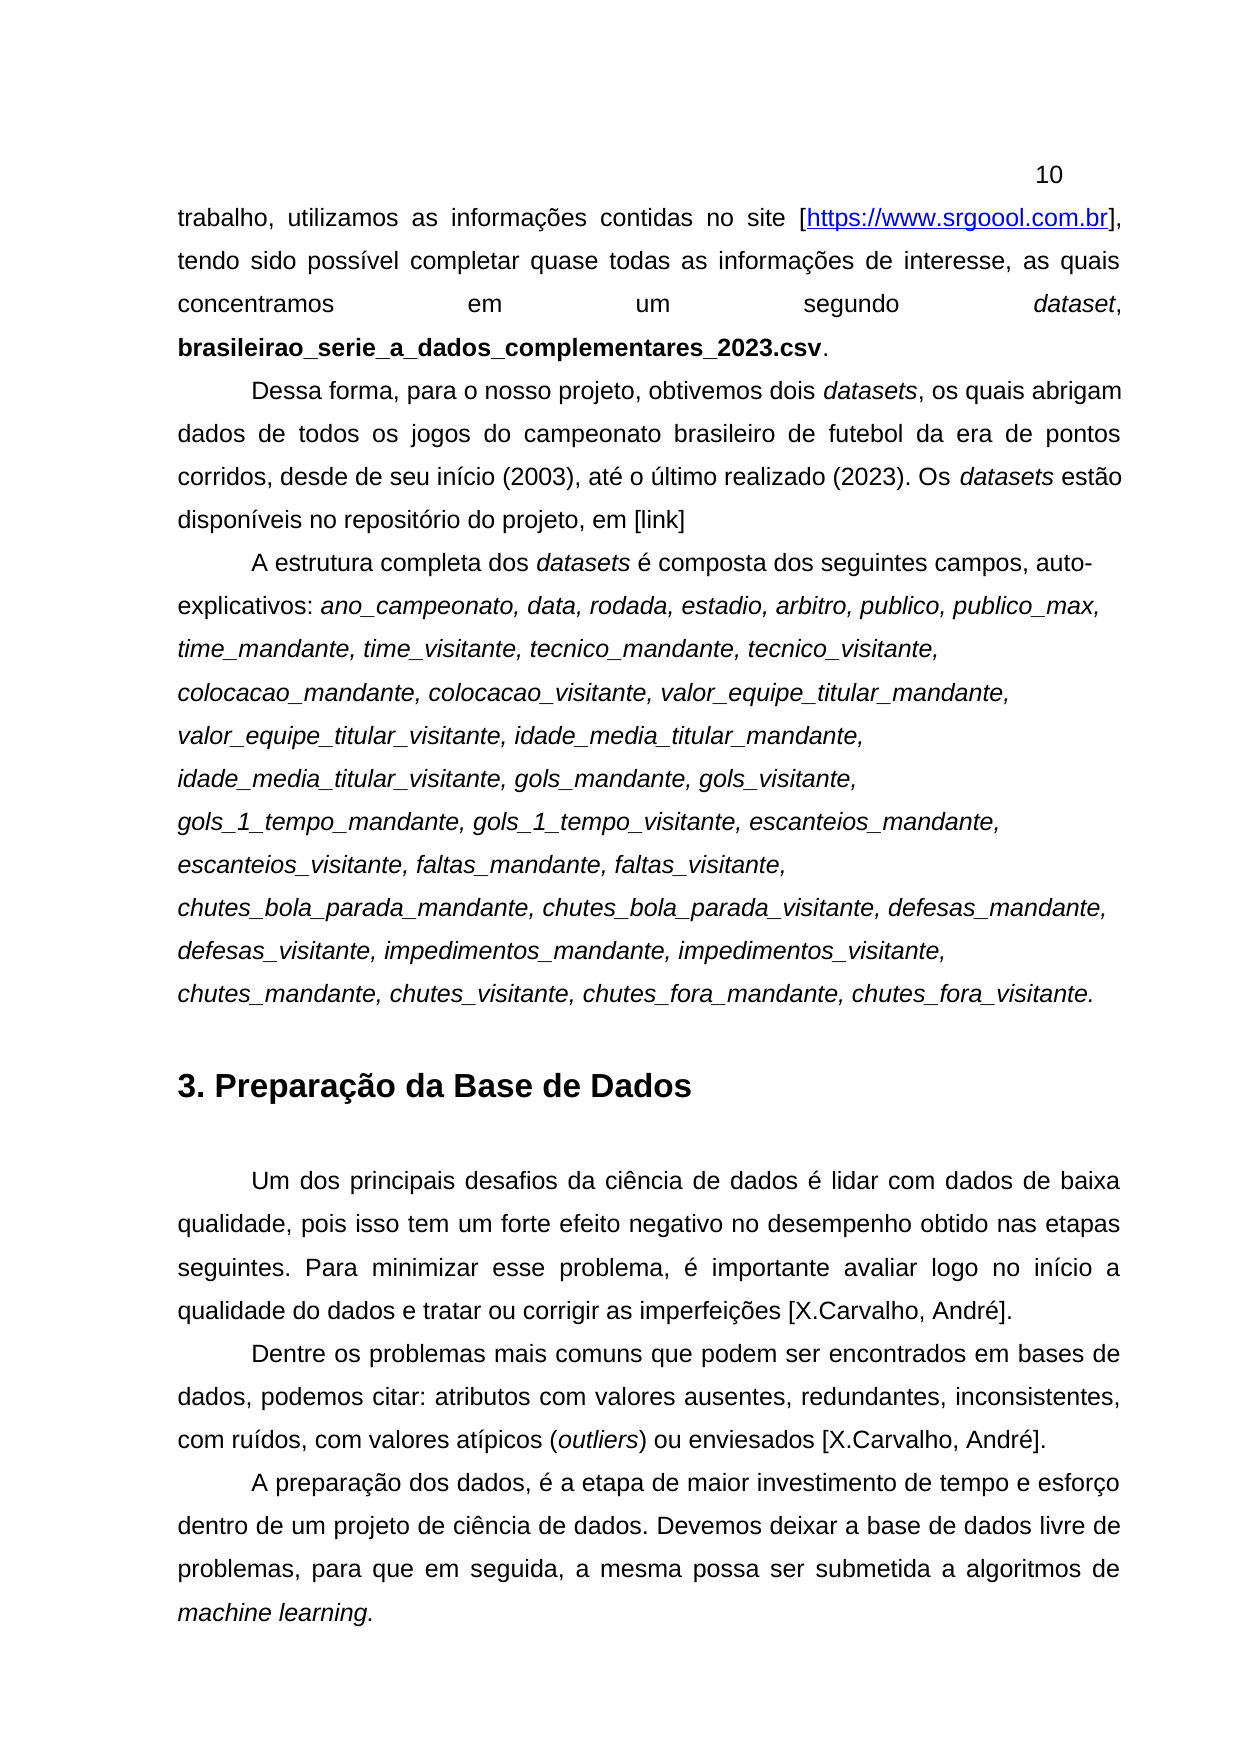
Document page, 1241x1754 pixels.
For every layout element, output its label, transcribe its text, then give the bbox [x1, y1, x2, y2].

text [177, 203, 1122, 361]
text A estrutura completa dos datasets é composta dos seguintes campos, auto-explicativos: ano_campeonato, data, rodada, estadio, arbitro, publico, publico_max, time_mandante, time_visitante, tecnico_mandante, tecnico_visitante, colocacao_mandante, colocacao_visitante, valor_equipe_titular_mandante, valor_equipe_titular_visitante, idade_media_titular_mandante, idade_media_titular_visitante, gols_mandante, gols_visitante, gols_1_tempo_mandante, gols_1_tempo_visitante, escanteios_mandante, escanteios_visitante, faltas_mandante, faltas_visitante, chutes_bola_parada_mandante, chutes_bola_parada_visitante, defesas_mandante, defesas_visitante, impedimentos_mandante, impedimentos_visitante, chutes_mandante, chutes_visitante, chutes_fora_mandante, chutes_fora_visitante. [177, 548, 1122, 1008]
subtitle 3. Preparação da Base de Dados [177, 1066, 1122, 1104]
text Um dos principais desafios da ciência de dados é lidar com dados de baixa qualidade, pois isso tem um forte efeito negativo no desempenho obtido nas etapas seguintes. Para minimizar esse problema, é importante avaliar logo no início a qualidade do dados e tratar ou corrigir as imperfeições [X.Carvalho, André]. [177, 1166, 1122, 1324]
text A preparação dos dados, é a etapa de maior investimento de tempo e esforço dentro de um projeto de ciência de dados. Devemos deixar a base de dados livre de problemas, para que em seguida, a mesma possa ser submetida a algoritmos de machine learning. [177, 1468, 1122, 1626]
text Dessa forma, para o nosso projeto, obtivemos dois datasets, os quais abrigam dados de todos os jogos do campeonato brasileiro de futebol da era de pontos corridos, desde de seu início (2003), até o último realizado (2023). Os datasets estão disponíveis no repositório do projeto, em [link] [177, 376, 1122, 534]
text Dentre os problemas mais comuns que podem ser encontrados em bases de dados, podemos citar: atributos com valores ausentes, redundantes, inconsistentes, com ruídos, com valores atípicos (outliers) ou enviesados [X.Carvalho, André]. [177, 1339, 1122, 1454]
